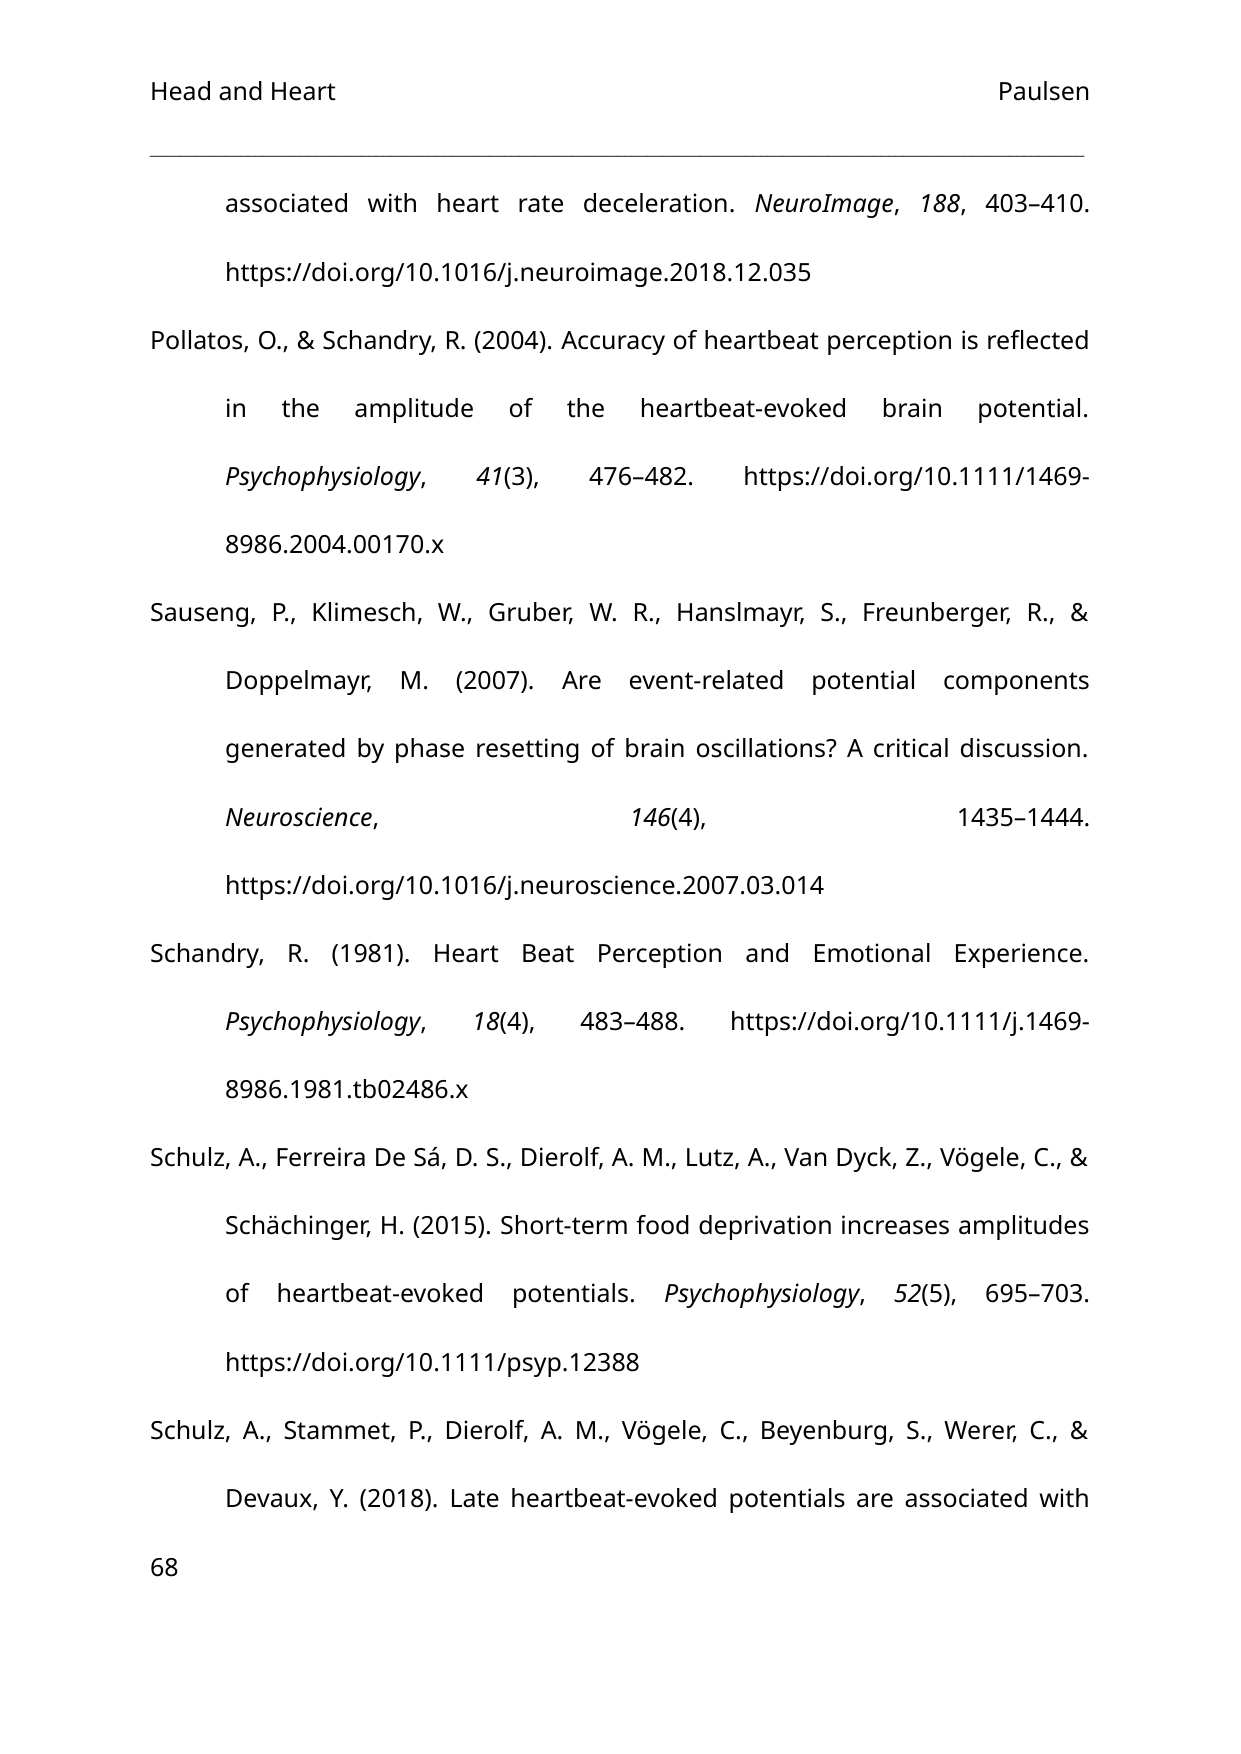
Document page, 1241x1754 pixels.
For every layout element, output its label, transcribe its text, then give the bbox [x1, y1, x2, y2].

text Schulz, A., Ferreira De Sá, D. S., Dierolf, A. M., Lutz, A., Van Dyck, Z., Vögele, C., & Schächinger, H. (2015). Short‐term food deprivation increases amplitudes of heartbeat‐evoked potentials. Psychophysiology, 52(5), 695–703. https://doi.org/10.1111/psyp.12388 [150, 1140, 1090, 1378]
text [150, 186, 1090, 288]
text Sauseng, P., Klimesch, W., Gruber, W. R., Hanslmayr, S., Freunberger, R., & Doppelmayr, M. (2007). Are event-related potential components generated by phase resetting of brain oscillations? A critical discussion. Neuroscience, 146(4), 1435–1444. https://doi.org/10.1016/j.neuroscience.2007.03.014 [150, 595, 1090, 901]
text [150, 1412, 1090, 1514]
text Schandry, R. (1981). Heart Beat Perception and Emotional Experience. Psychophysiology, 18(4), 483–488. https://doi.org/10.1111/j.1469-8986.1981.tb02486.x [150, 935, 1090, 1106]
text Pollatos, O., & Schandry, R. (2004). Accuracy of heartbeat perception is reflected in the amplitude of the heartbeat-evoked brain potential. Psychophysiology, 41(3), 476–482. https://doi.org/10.1111/1469-8986.2004.00170.x [150, 322, 1090, 561]
